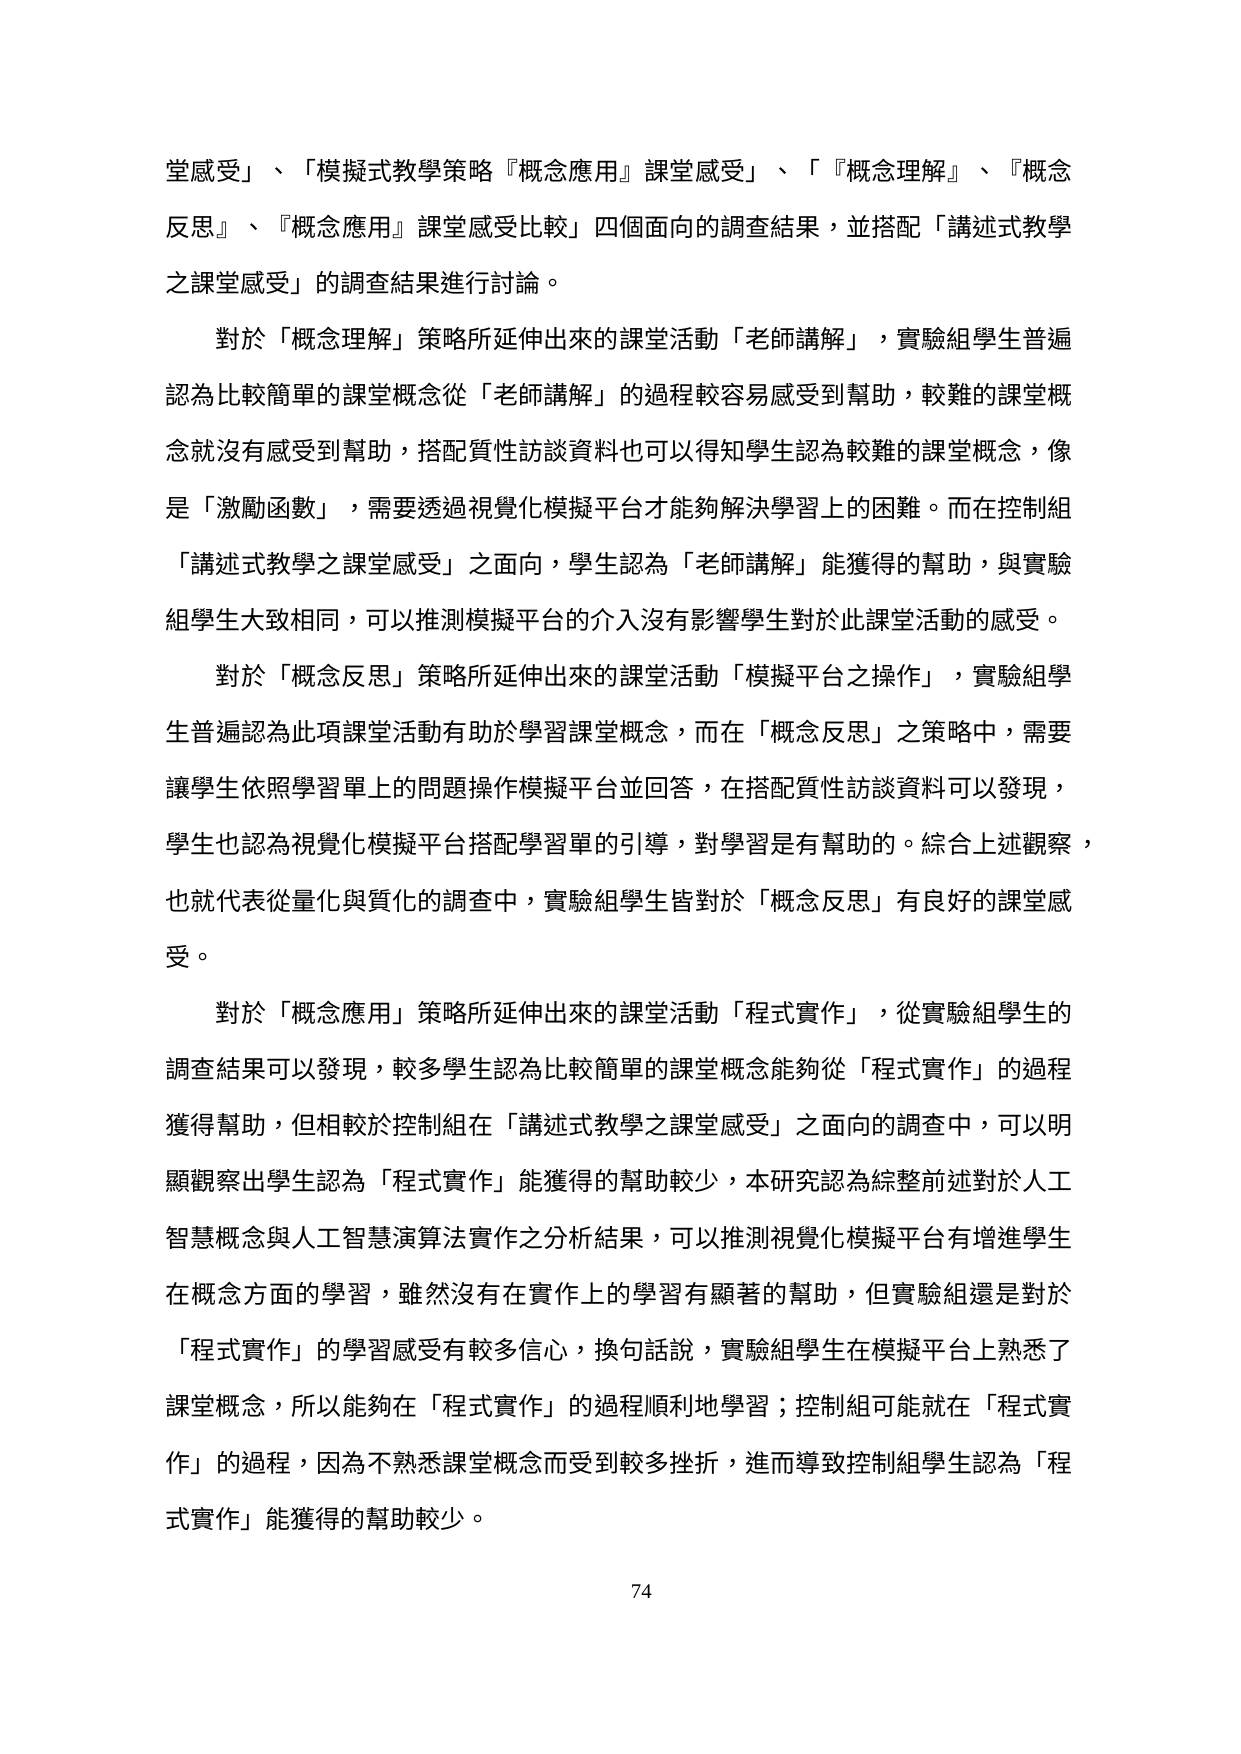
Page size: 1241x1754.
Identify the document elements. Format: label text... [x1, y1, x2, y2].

text 對於「概念反思」策略所延伸出來的課堂活動「模擬平台之操作」，實驗組學生普遍認為此項課堂活動有助於學習課堂概念，而在「概念反思」之策略中，需要讓學生依照學習單上的問題操作模擬平台並回答，在搭配質性訪談資料可以發現，學生也認為視覺化模擬平台搭配學習單的引導，對學習是有幫助的。綜合上述觀察，也就代表從量化與質化的調查中，實驗組學生皆對於「概念反思」有良好的課堂感受。 [165, 656, 1075, 974]
text 對於「概念理解」策略所延伸出來的課堂活動「老師講解」，實驗組學生普遍認為比較簡單的課堂概念從「老師講解」的過程較容易感受到幫助，較難的課堂概念就沒有感受到幫助，搭配質性訪談資料也可以得知學生認為較難的課堂概念，像是「激勵函數」，需要透過視覺化模擬平台才能夠解決學習上的困難。而在控制組「講述式教學之課堂感受」之面向，學生認為「老師講解」能獲得的幫助，與實驗組學生大致相同，可以推測模擬平台的介入沒有影響學生對於此課堂活動的感受。 [165, 319, 1075, 637]
text 對於「概念應用」策略所延伸出來的課堂活動「程式實作」，從實驗組學生的調查結果可以發現，較多學生認為比較簡單的課堂概念能夠從「程式實作」的過程獲得幫助，但相較於控制組在「講述式教學之課堂感受」之面向的調查中，可以明顯觀察出學生認為「程式實作」能獲得的幫助較少，本研究認為綜整前述對於人工智慧概念與人工智慧演算法實作之分析結果，可以推測視覺化模擬平台有增進學生在概念方面的學習，雖然沒有在實作上的學習有顯著的幫助，但實驗組還是對於「程式實作」的學習感受有較多信心，換句話說，實驗組學生在模擬平台上熟悉了課堂概念，所以能夠在「程式實作」的過程順利地學習；控制組可能就在「程式實作」的過程，因為不熟悉課堂概念而受到較多挫折，進而導致控制組學生認為「程式實作」能獲得的幫助較少。 [165, 992, 1075, 1536]
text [165, 151, 1075, 301]
